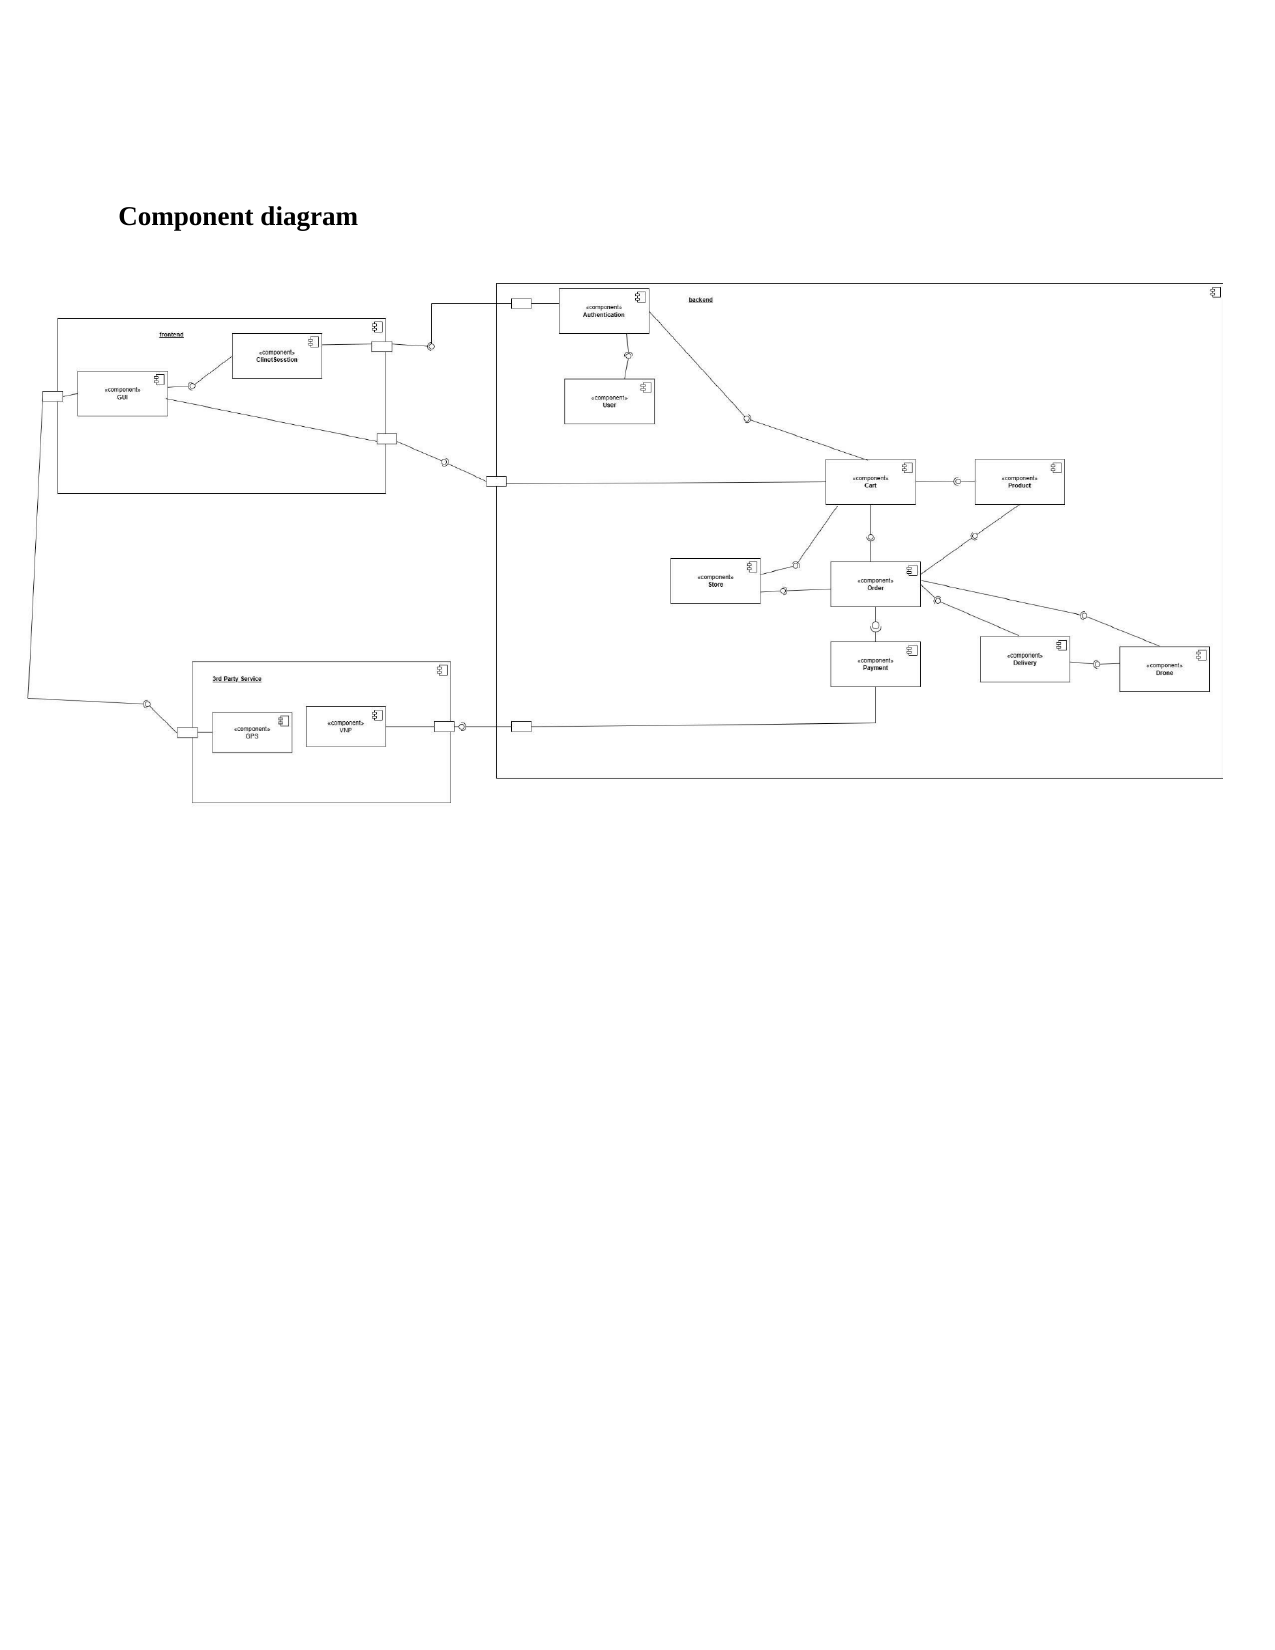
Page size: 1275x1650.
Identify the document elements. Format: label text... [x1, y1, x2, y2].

text Component diagram [118, 200, 1152, 231]
picture [0, 283, 1223, 833]
